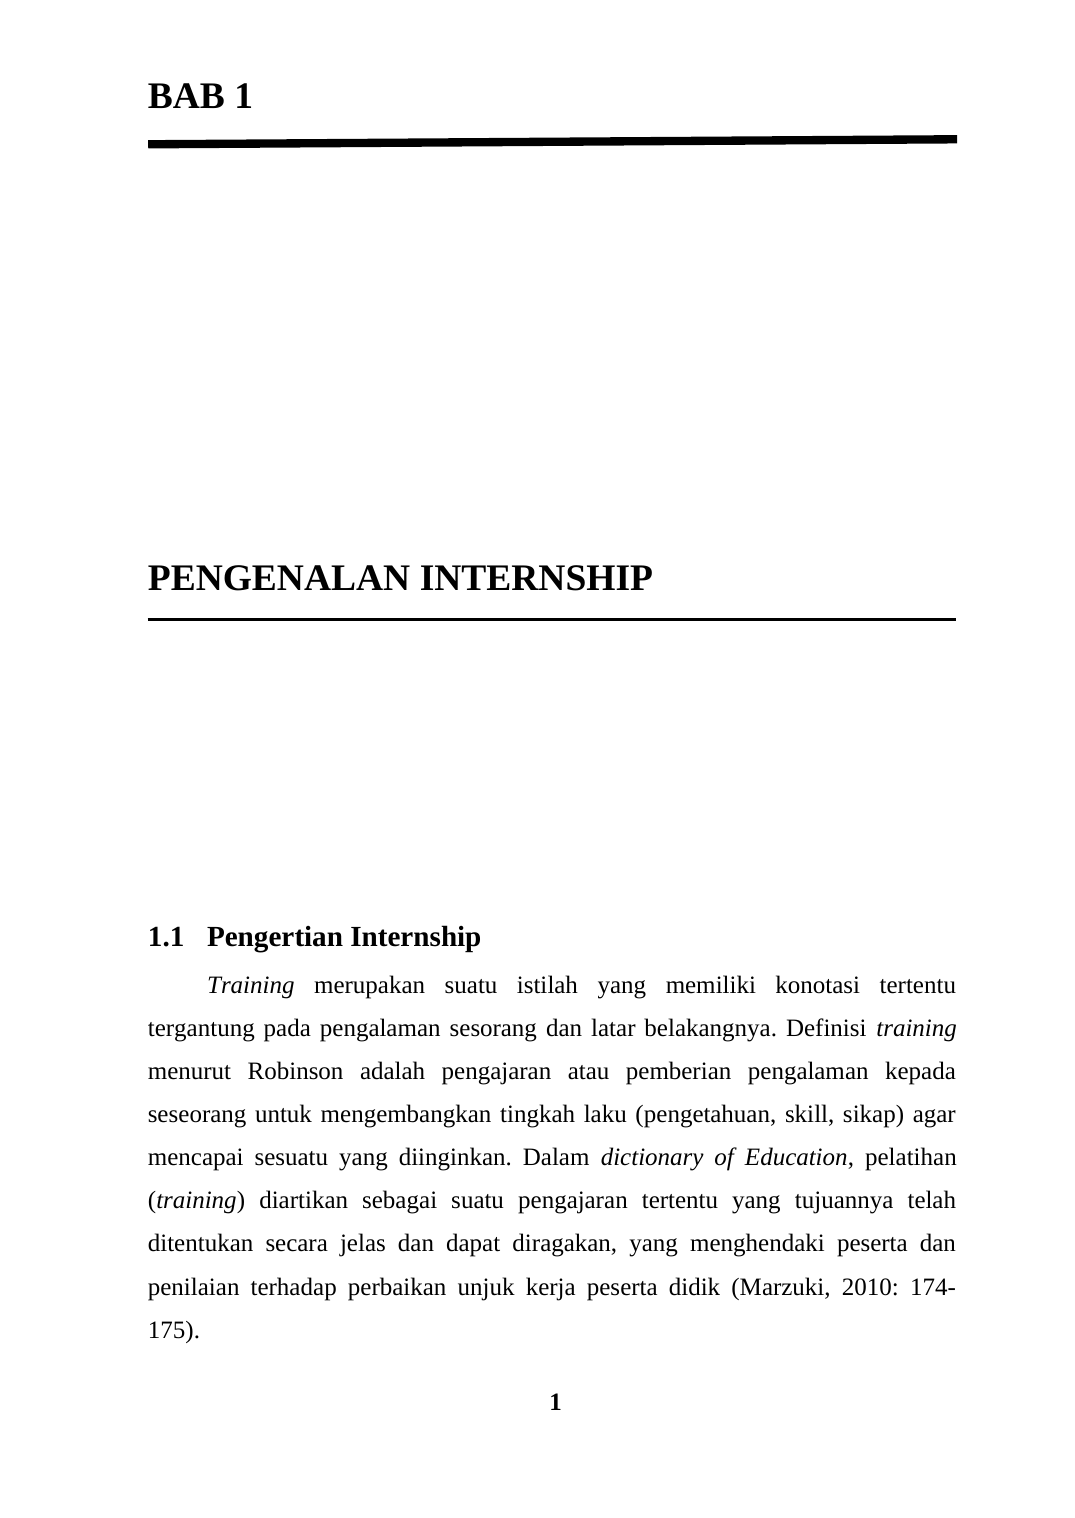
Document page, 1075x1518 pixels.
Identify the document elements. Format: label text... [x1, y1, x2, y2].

text Training merupakan suatu istilah yang memiliki konotasi tertentu tergantung pada pengalaman sesorang dan latar belakangnya. Definisi training menurut Robinson adalah pengajaran atau pemberian pengalaman kepada seseorang untuk mengembangkan tingkah laku (pengetahuan, skill, sikap) agar mencapai sesuatu yang diinginkan. Dalam dictionary of Education, pelatihan (training) diartikan sebagai suatu pengajaran tertentu yang tujuannya telah ditentukan secara jelas dan dapat diragakan, yang menghendaki peserta dan penilaian terhadap perbaikan unjuk kerja peserta didik (Marzuki, 2010: 174-175). [148, 970, 957, 1343]
subtitle Pengertian Internship [148, 919, 957, 953]
subtitle PENGENALAN INTERNSHIP [148, 555, 957, 598]
